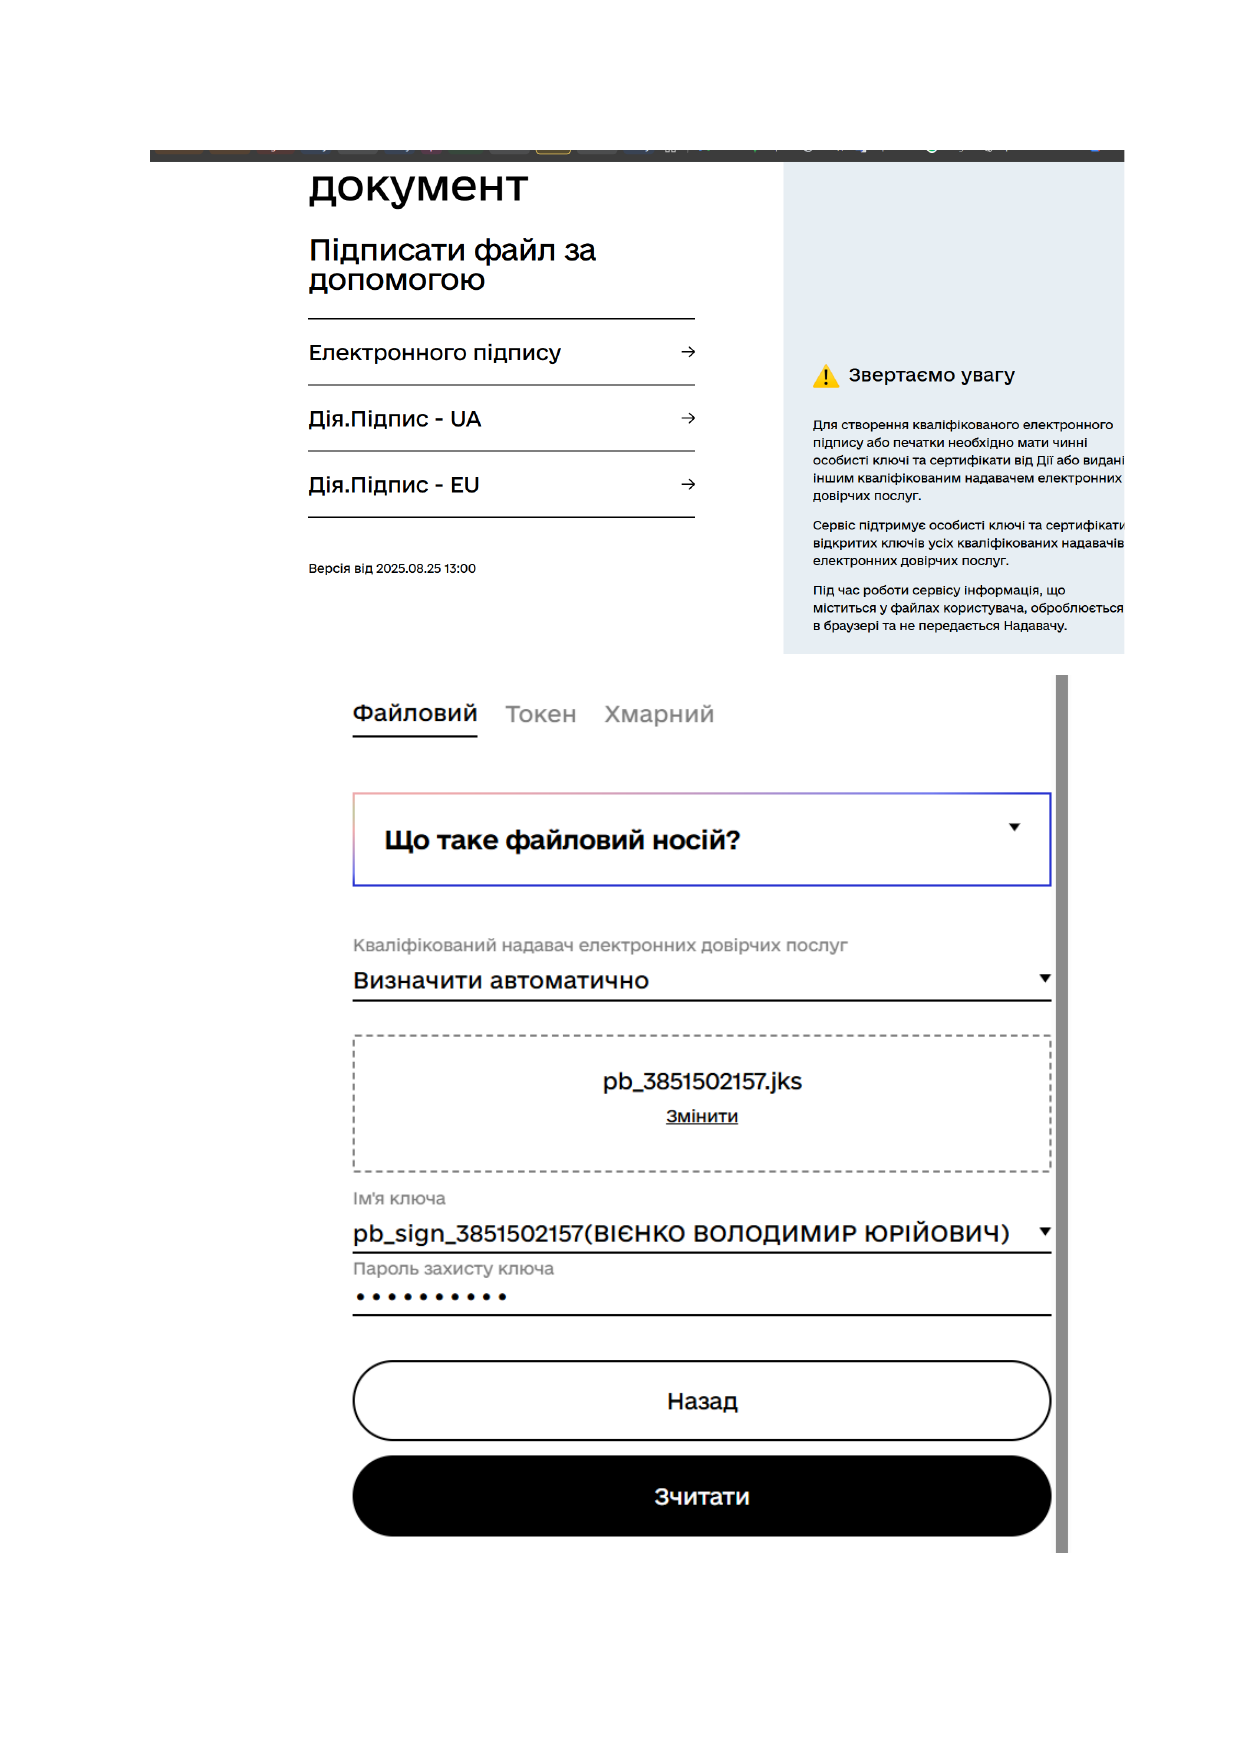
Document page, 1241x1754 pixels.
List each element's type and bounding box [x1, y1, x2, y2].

picture [150, 150, 1125, 654]
picture [150, 675, 1125, 1553]
